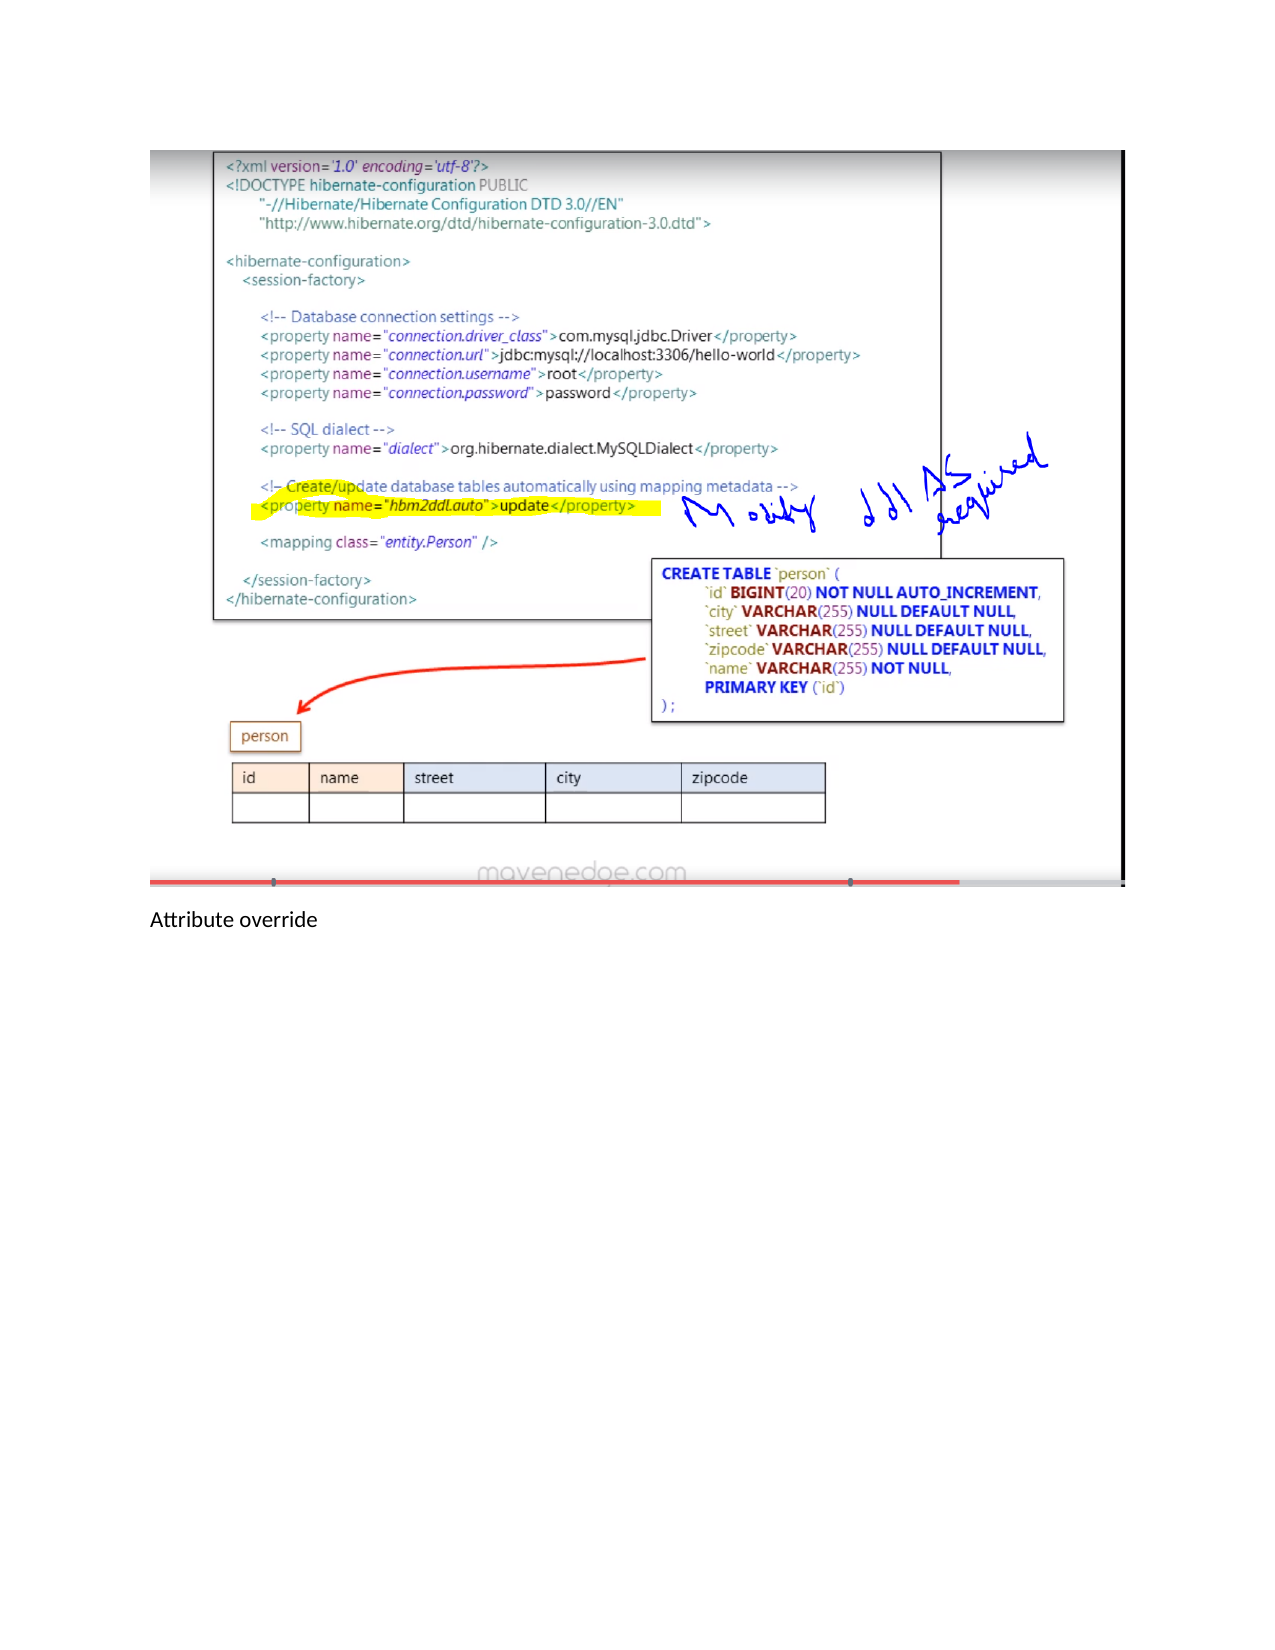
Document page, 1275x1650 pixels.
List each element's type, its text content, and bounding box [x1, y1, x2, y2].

picture [150, 150, 1125, 887]
text Attribute override [150, 906, 1125, 933]
